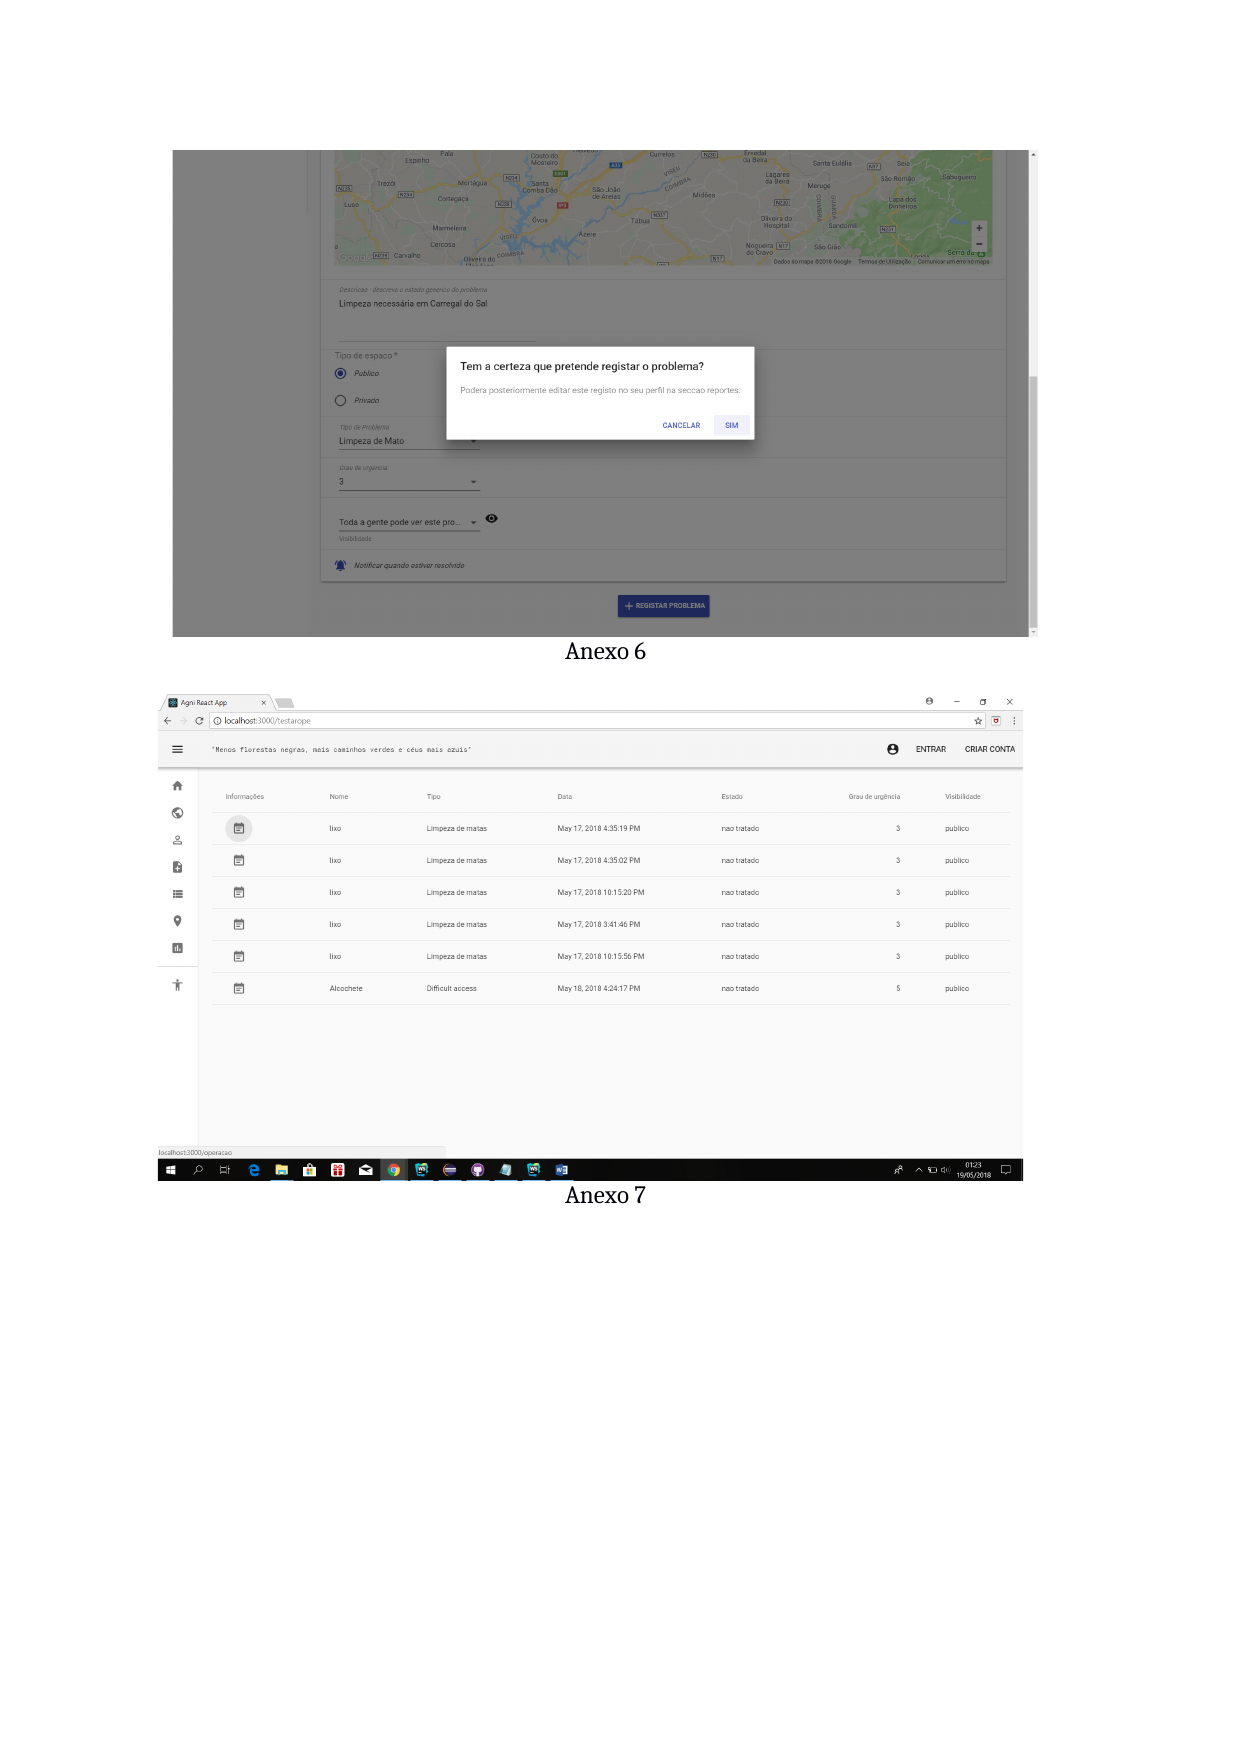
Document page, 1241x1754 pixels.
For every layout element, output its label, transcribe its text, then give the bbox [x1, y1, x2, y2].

text Anexo 7 [158, 1181, 1053, 1209]
text Anexo 6 [158, 637, 1053, 665]
picture [172, 150, 1038, 637]
picture [157, 694, 1024, 1181]
